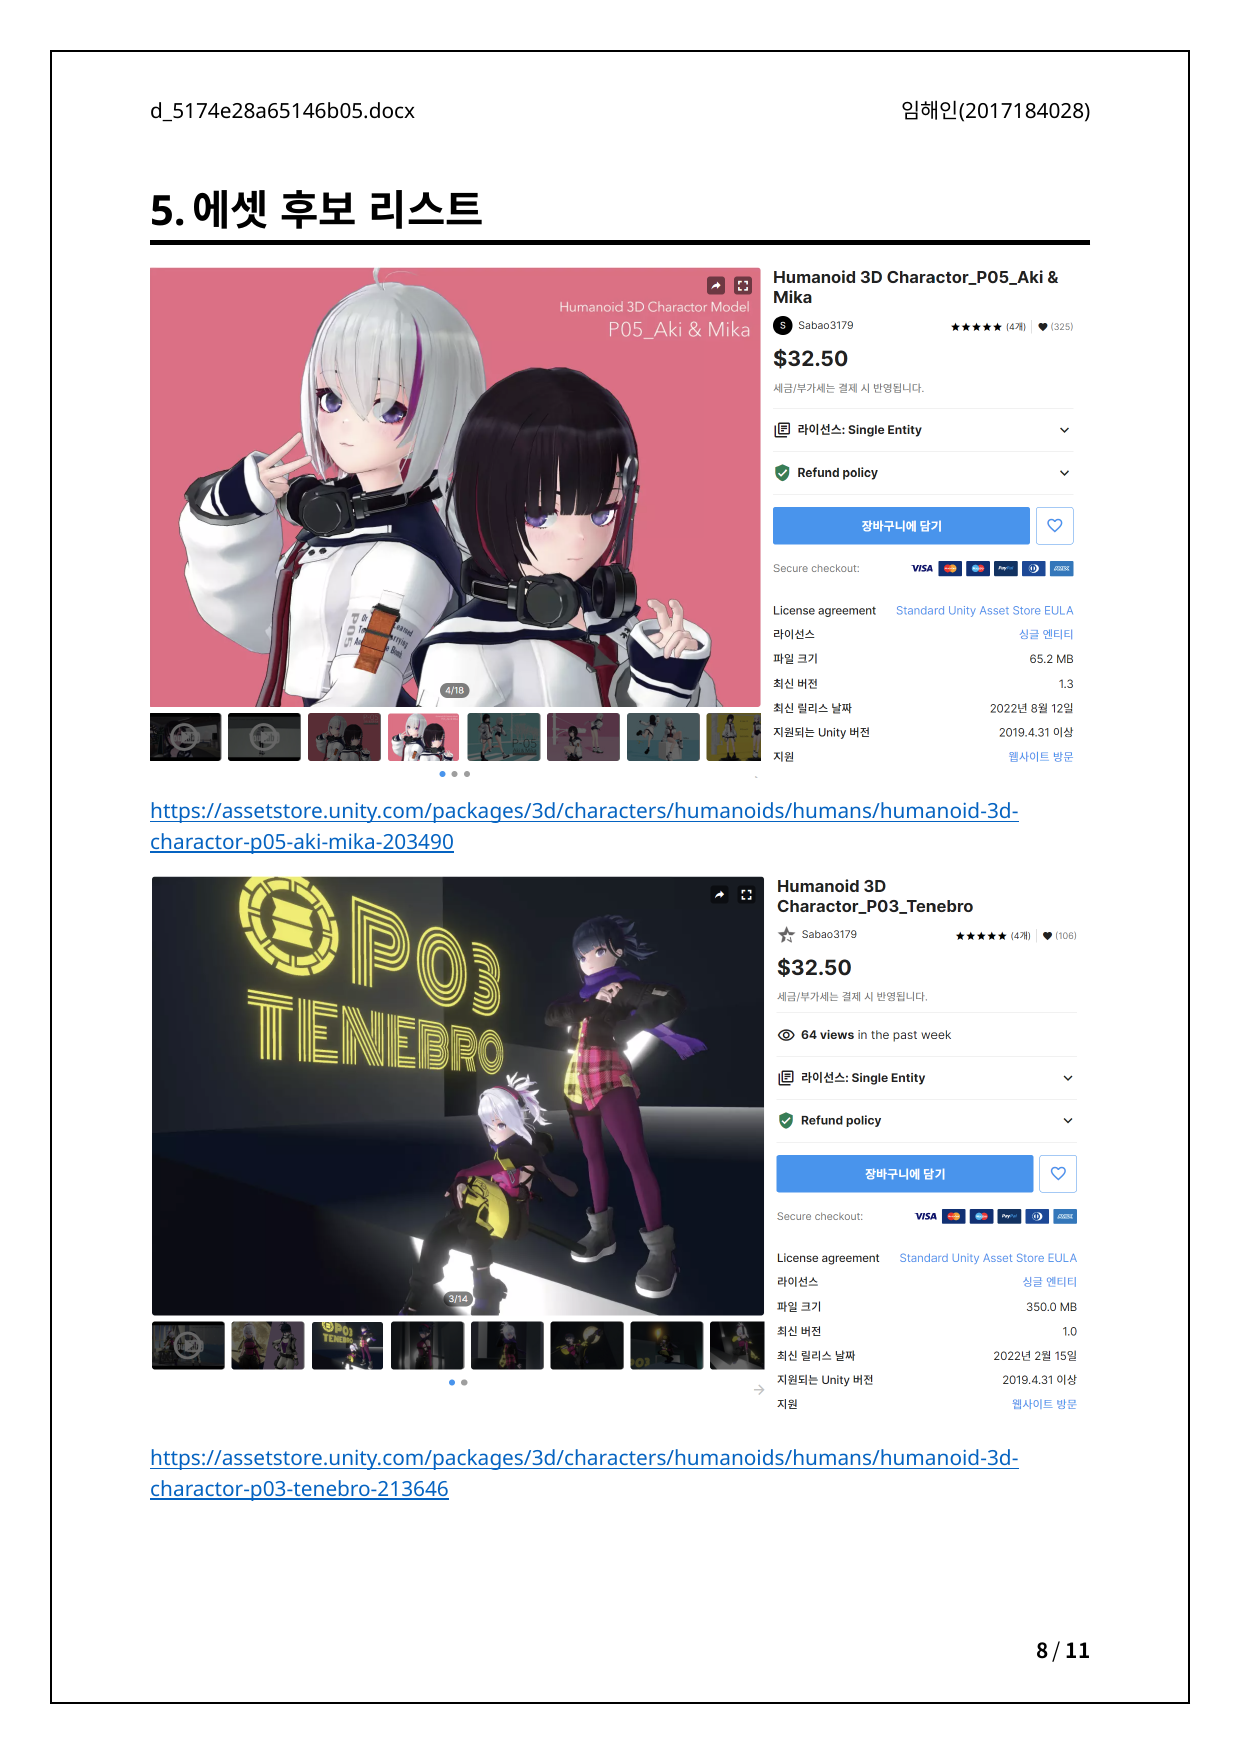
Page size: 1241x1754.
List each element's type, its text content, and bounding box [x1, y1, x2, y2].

picture [150, 874, 1091, 1425]
picture [150, 266, 1091, 778]
text https://assetstore.unity.com/packages/3d/characters/humanoids/humans/humanoid-3d-charactor-p05-aki-mika-203490 [150, 796, 1090, 856]
subtitle 에셋 후보 리스트 [150, 177, 1090, 240]
text https://assetstore.unity.com/packages/3d/characters/humanoids/humans/humanoid-3d-charactor-p03-tenebro-213646 [150, 1443, 1090, 1503]
